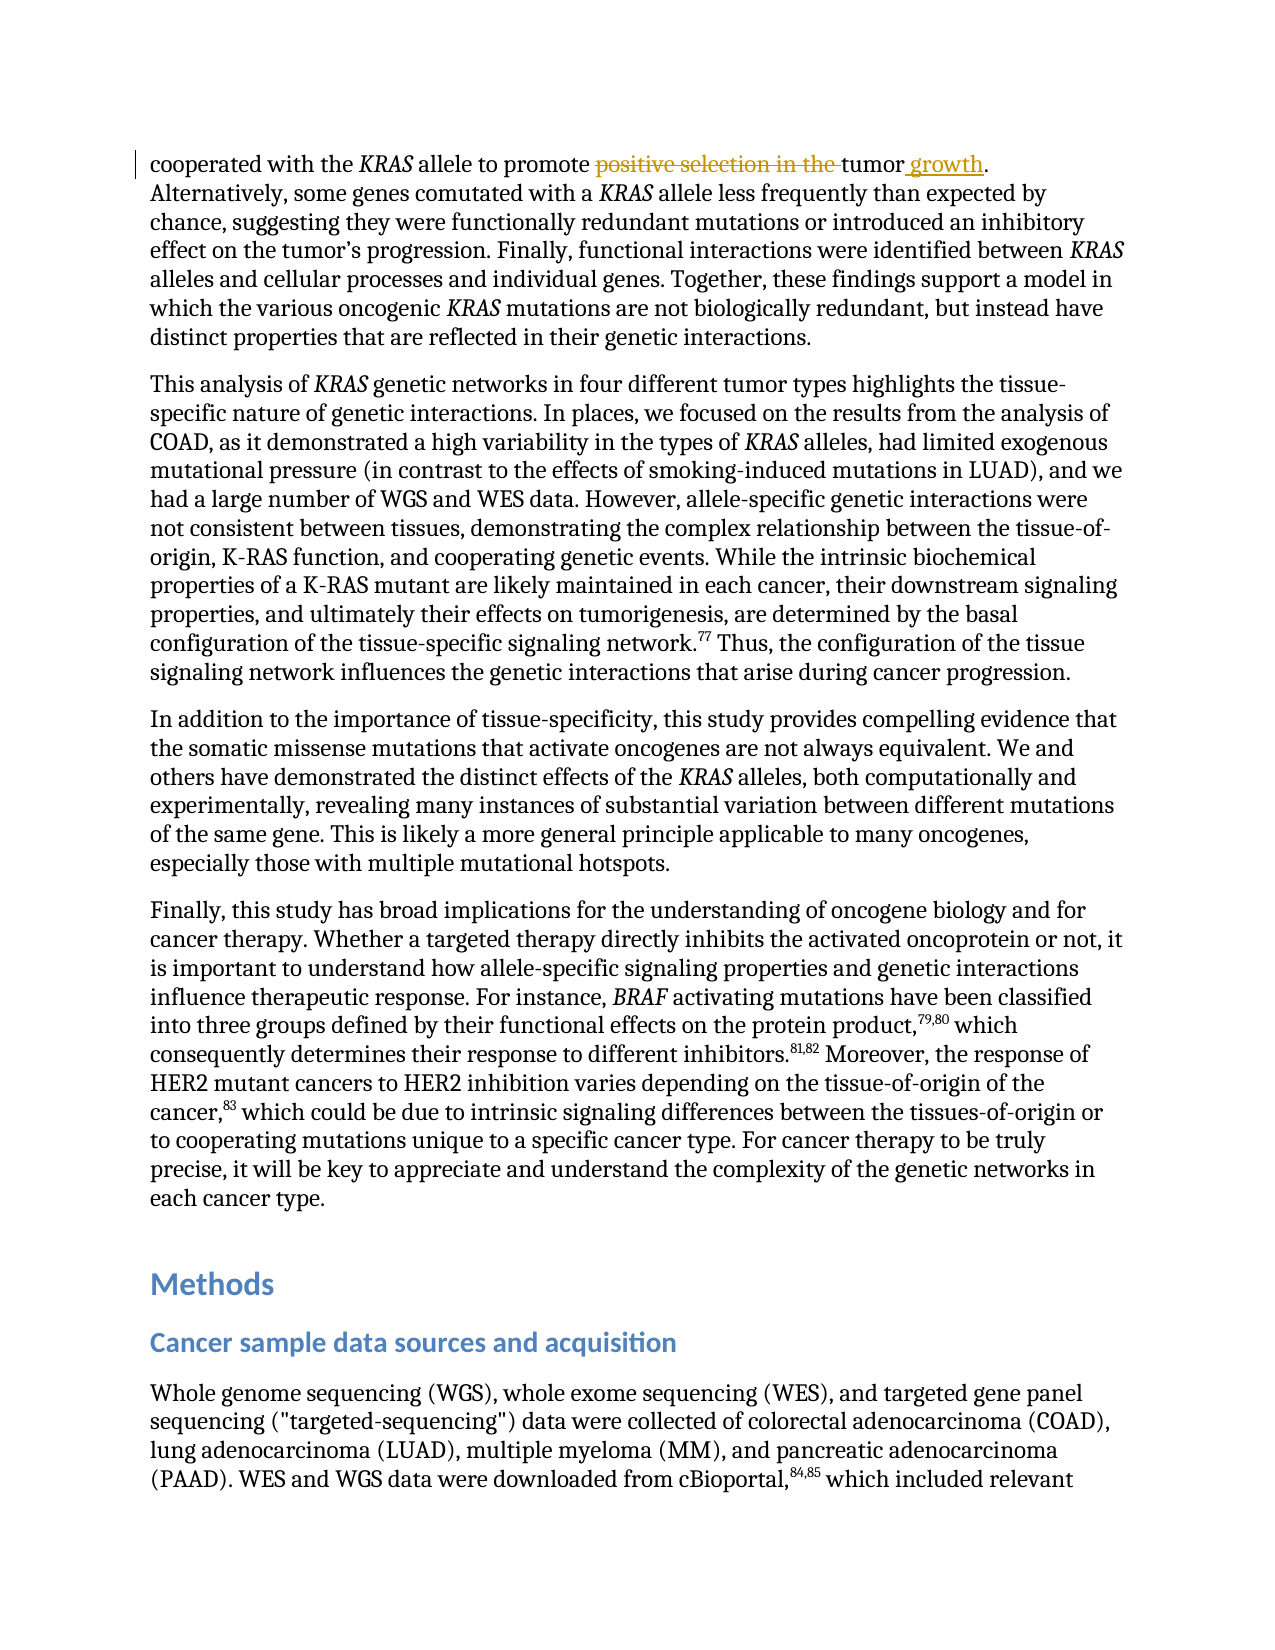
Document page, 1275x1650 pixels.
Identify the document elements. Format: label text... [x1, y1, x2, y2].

text In addition to the importance of tissue-specificity, this study provides compelling evidence that the somatic missense mutations that activate oncogenes are not always equivalent. We and others have demonstrated the distinct effects of the KRAS alleles, both computationally and experimentally, revealing many instances of substantial variation between different mutations of the same gene. This is likely a more general principle applicable to many oncogenes, especially those with multiple mutational hotspots. [150, 705, 1125, 877]
subtitle Cancer sample data sources and acquisition [150, 1324, 1125, 1360]
text This analysis of KRAS genetic networks in four different tumor types highlights the tissue-specific nature of genetic interactions. In places, we focused on the results from the analysis of COAD, as it demonstrated a high variability in the types of KRAS alleles, had limited exogenous mutational pressure (in contrast to the effects of smoking-induced mutations in LUAD), and we had a large number of WGS and WES data. However, allele-specific genetic interactions were not consistent between tissues, demonstrating the complex relationship between the tissue-of-origin, K-RAS function, and cooperating genetic events. While the intrinsic biochemical properties of a K-RAS mutant are likely maintained in each cancer, their downstream signaling properties, and ultimately their effects on tumorigenesis, are determined by the basal configuration of the tissue-specific signaling network.77 Thus, the configuration of the tissue signaling network influences the genetic interactions that arise during cancer progression. [150, 370, 1125, 686]
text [150, 150, 1125, 351]
text Finally, this study has broad implications for the understanding of oncogene biology and for cancer therapy. Whether a targeted therapy directly inhibits the activated oncoprotein or not, it is important to understand how allele-specific signaling properties and genetic interactions influence therapeutic response. For instance, BRAF activating mutations have been classified into three groups defined by their functional effects on the protein product,79,80 which consequently determines their response to different inhibitors.81,82 Moreover, the response of HER2 mutant cancers to HER2 inhibition varies depending on the tissue-of-origin of the cancer,83 which could be due to intrinsic signaling differences between the tissues-of-origin or to cooperating mutations unique to a specific cancer type. For cancer therapy to be truly precise, it will be key to appreciate and understand the complexity of the genetic networks in each cancer type. [150, 896, 1125, 1212]
subtitle Methods [150, 1262, 1125, 1303]
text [150, 1378, 1125, 1493]
